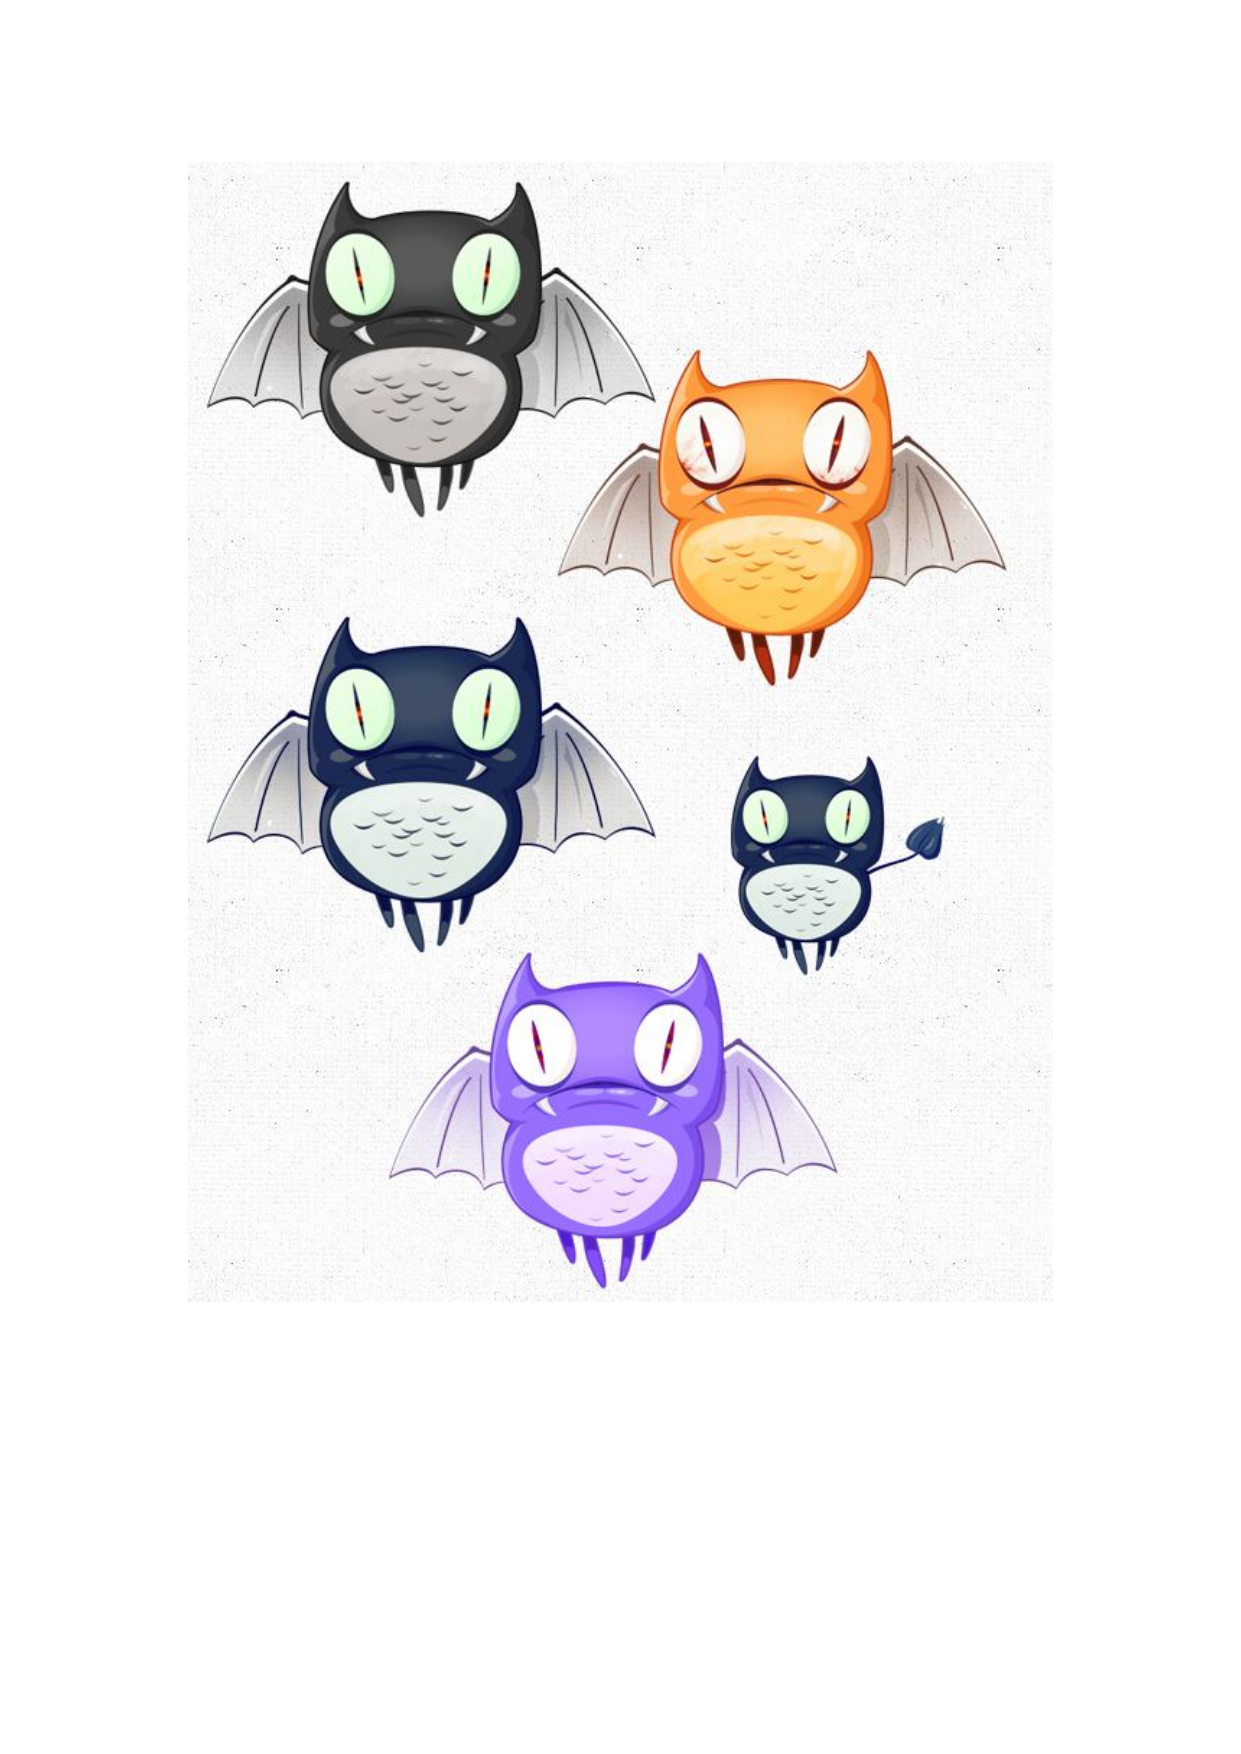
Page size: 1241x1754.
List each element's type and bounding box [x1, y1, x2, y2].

picture [187, 162, 1053, 1302]
